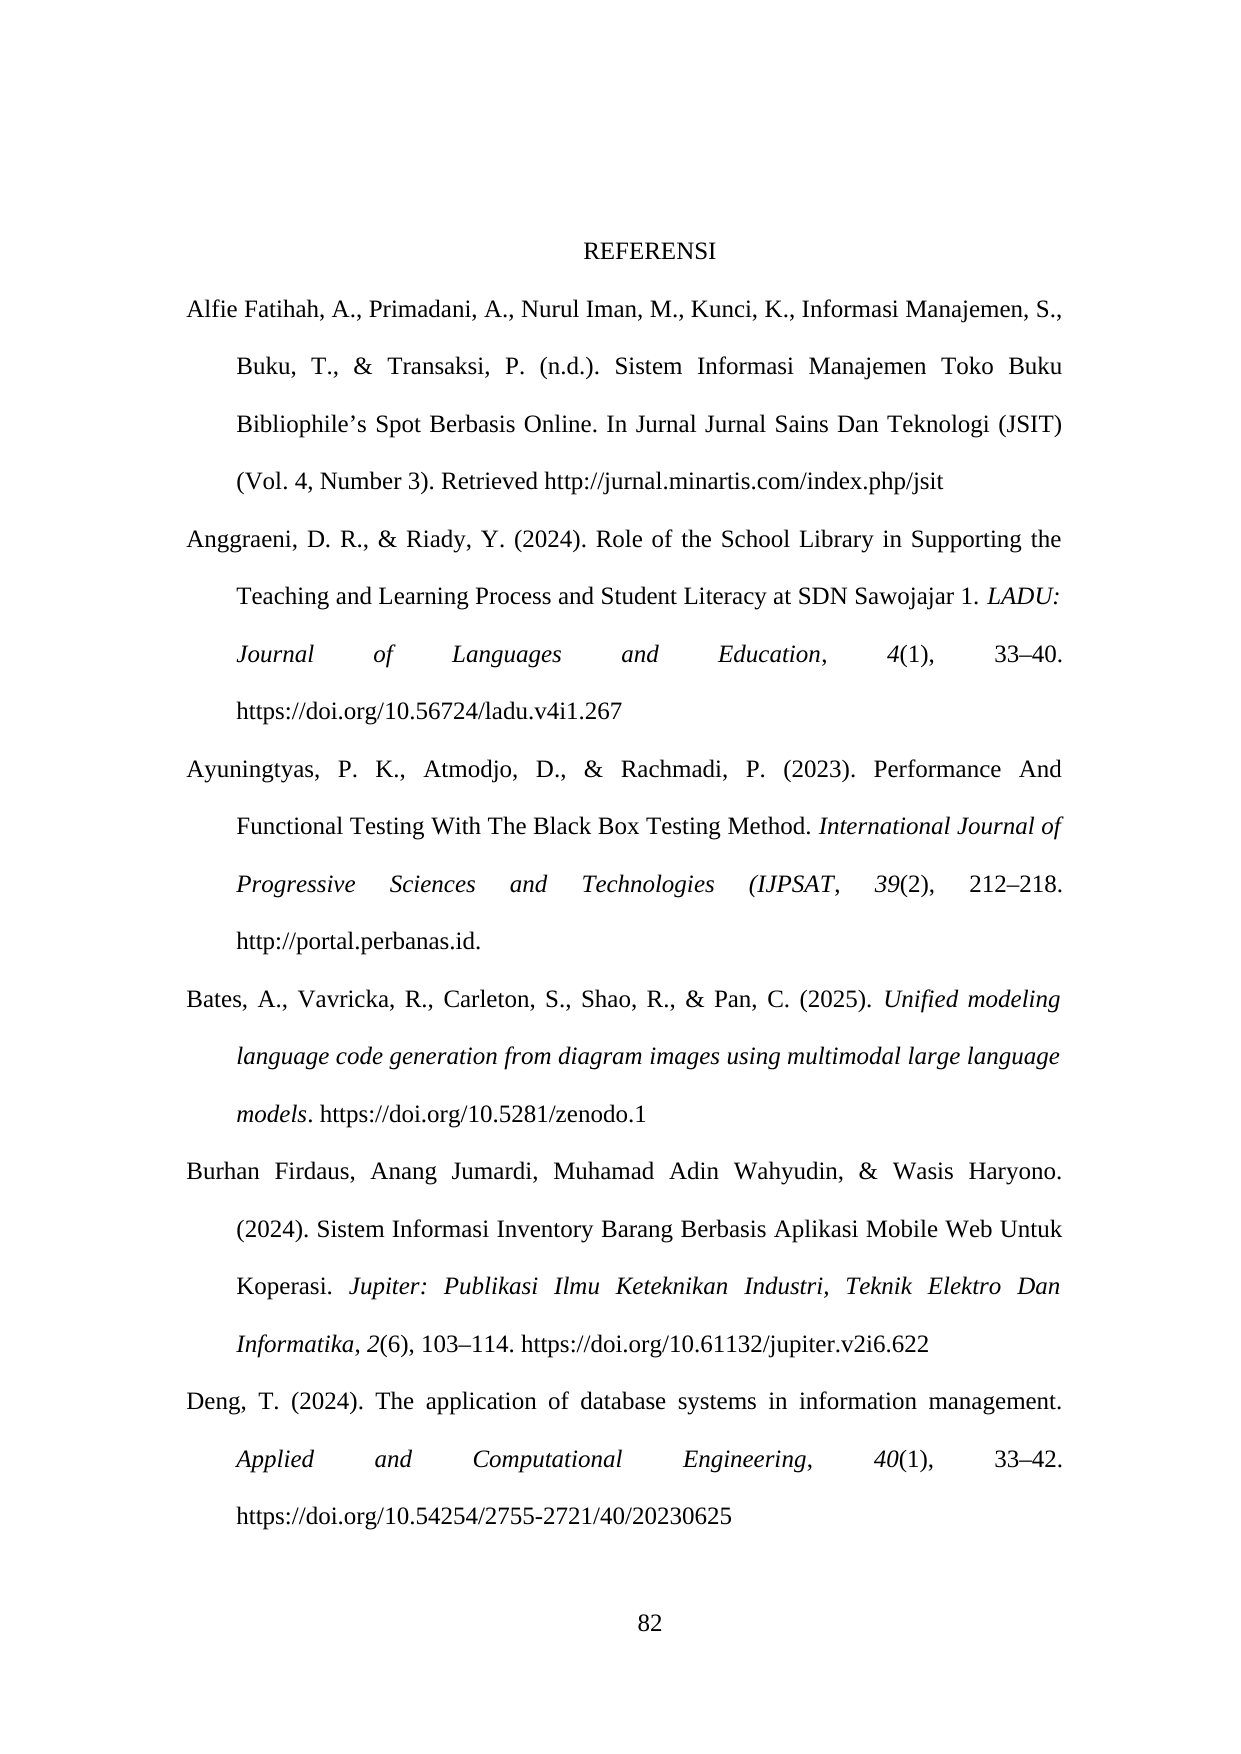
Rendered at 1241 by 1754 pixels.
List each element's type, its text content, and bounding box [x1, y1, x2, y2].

text REFERENSI [236, 236, 1063, 265]
